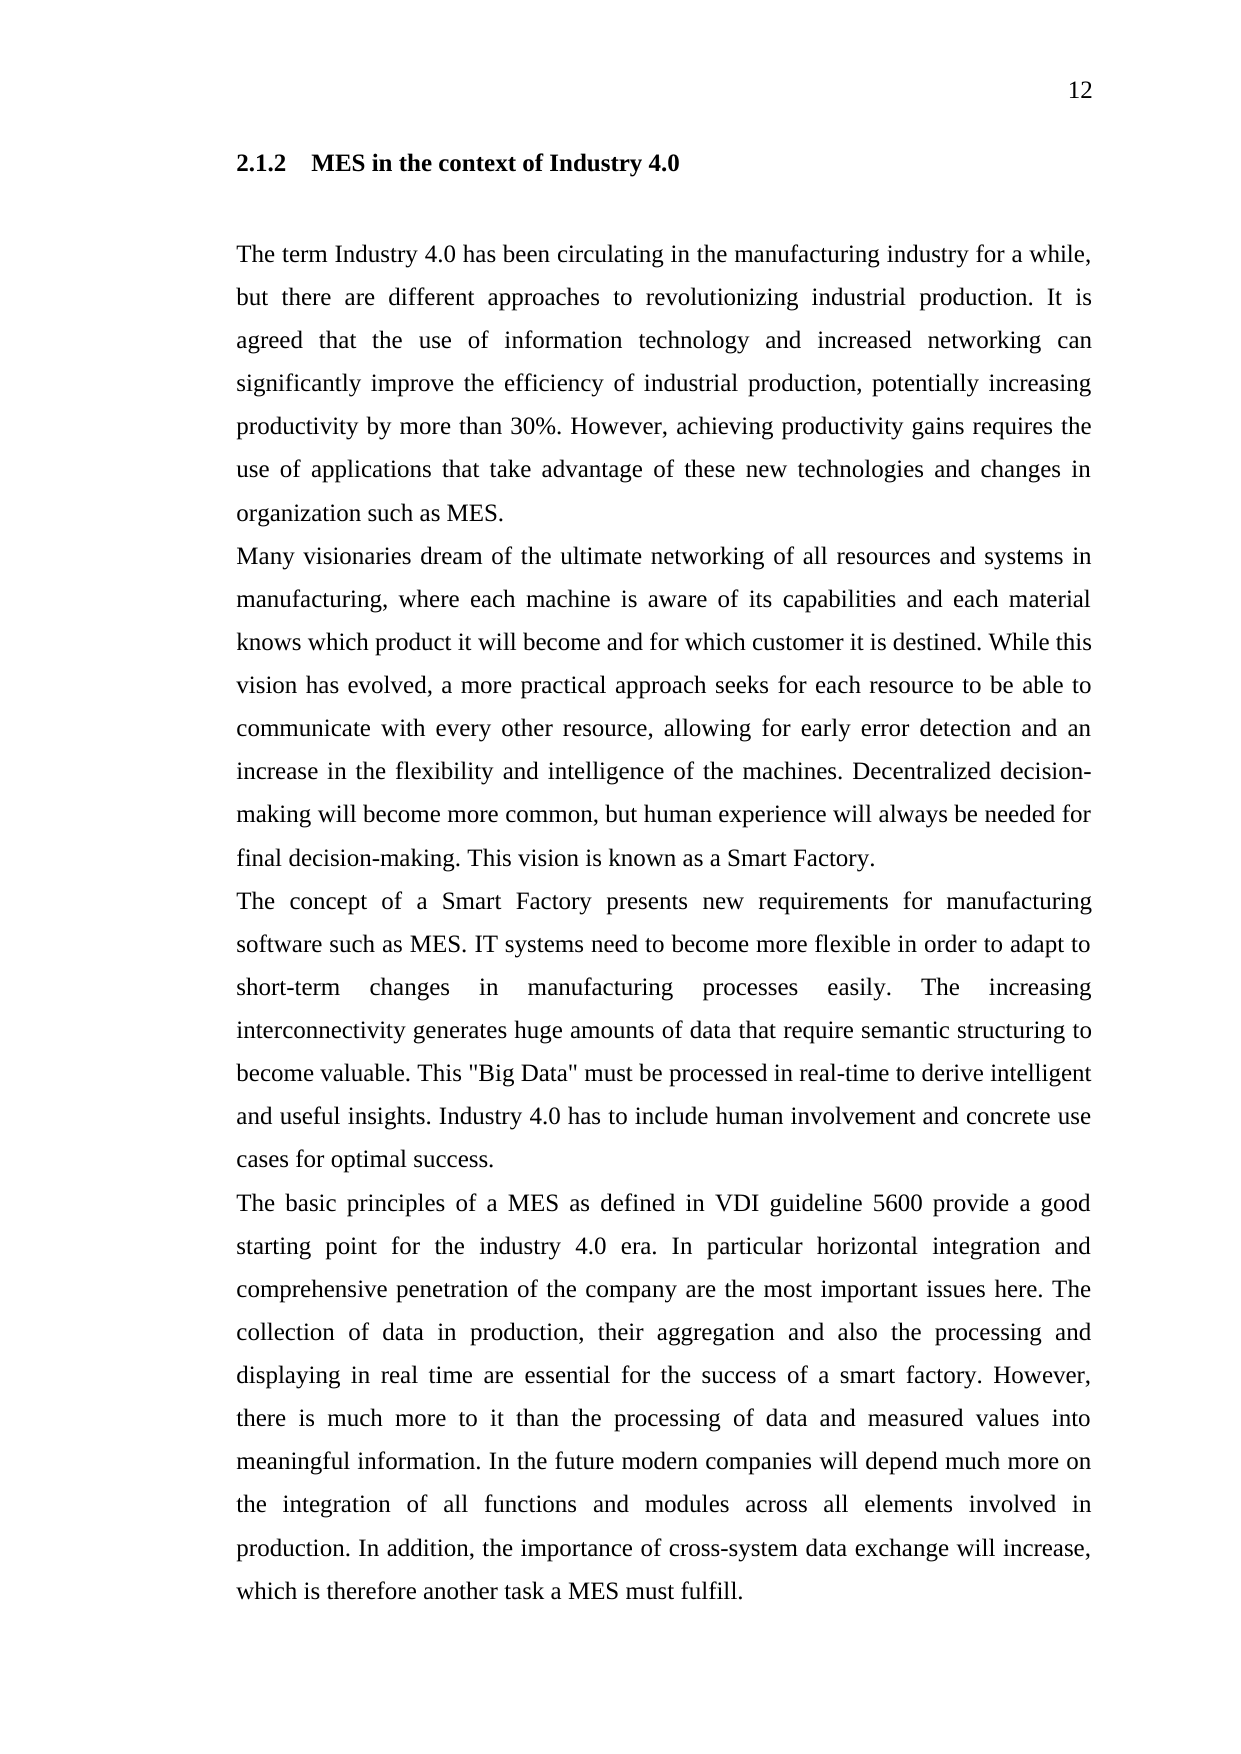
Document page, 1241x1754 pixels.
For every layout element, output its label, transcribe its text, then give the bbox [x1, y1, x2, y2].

text The basic principles of a MES as defined in VDI guideline 5600 provide a good starting point for the industry 4.0 era. In particular horizontal integration and comprehensive penetration of the company are the most important issues here. The collection of data in production, their aggregation and also the processing and displaying in real time are essential for the success of a smart factory. However, there is much more to it than the processing of data and measured values into meaningful information. In the future modern companies will depend much more on the integration of all functions and modules across all elements involved in production. In addition, the importance of cross-system data exchange will increase, which is therefore another task a MES must fulfill. [236, 1188, 1092, 1604]
text The concept of a Smart Factory presents new requirements for manufacturing software such as MES. IT systems need to become more flexible in order to adapt to short-term changes in manufacturing processes easily. The increasing interconnectivity generates huge amounts of data that require semantic structuring to become valuable. This "Big Data" must be processed in real-time to derive intelligent and useful insights. Industry 4.0 has to include human involvement and concrete use cases for optimal success. [236, 886, 1092, 1173]
text Many visionaries dream of the ultimate networking of all resources and systems in manufacturing, where each machine is aware of its capabilities and each material knows which product it will become and for which customer it is destined. While this vision has evolved, a more practical approach seeks for each resource to be able to communicate with every other resource, allowing for early error detection and an increase in the flexibility and intelligence of the machines. Decentralized decision-making will become more common, but human experience will always be needed for final decision-making. This vision is known as a Smart Factory. [236, 541, 1092, 871]
text The term Industry 4.0 has been circulating in the manufacturing industry for a while, but there are different approaches to revolutionizing industrial production. It is agreed that the use of information technology and increased networking can significantly improve the efficiency of industrial production, potentially increasing productivity by more than 30%. However, achieving productivity gains requires the use of applications that take advantage of these new technologies and changes in organization such as MES. [236, 239, 1092, 526]
subtitle MES in the context of Industry 4.0 [236, 148, 1092, 176]
